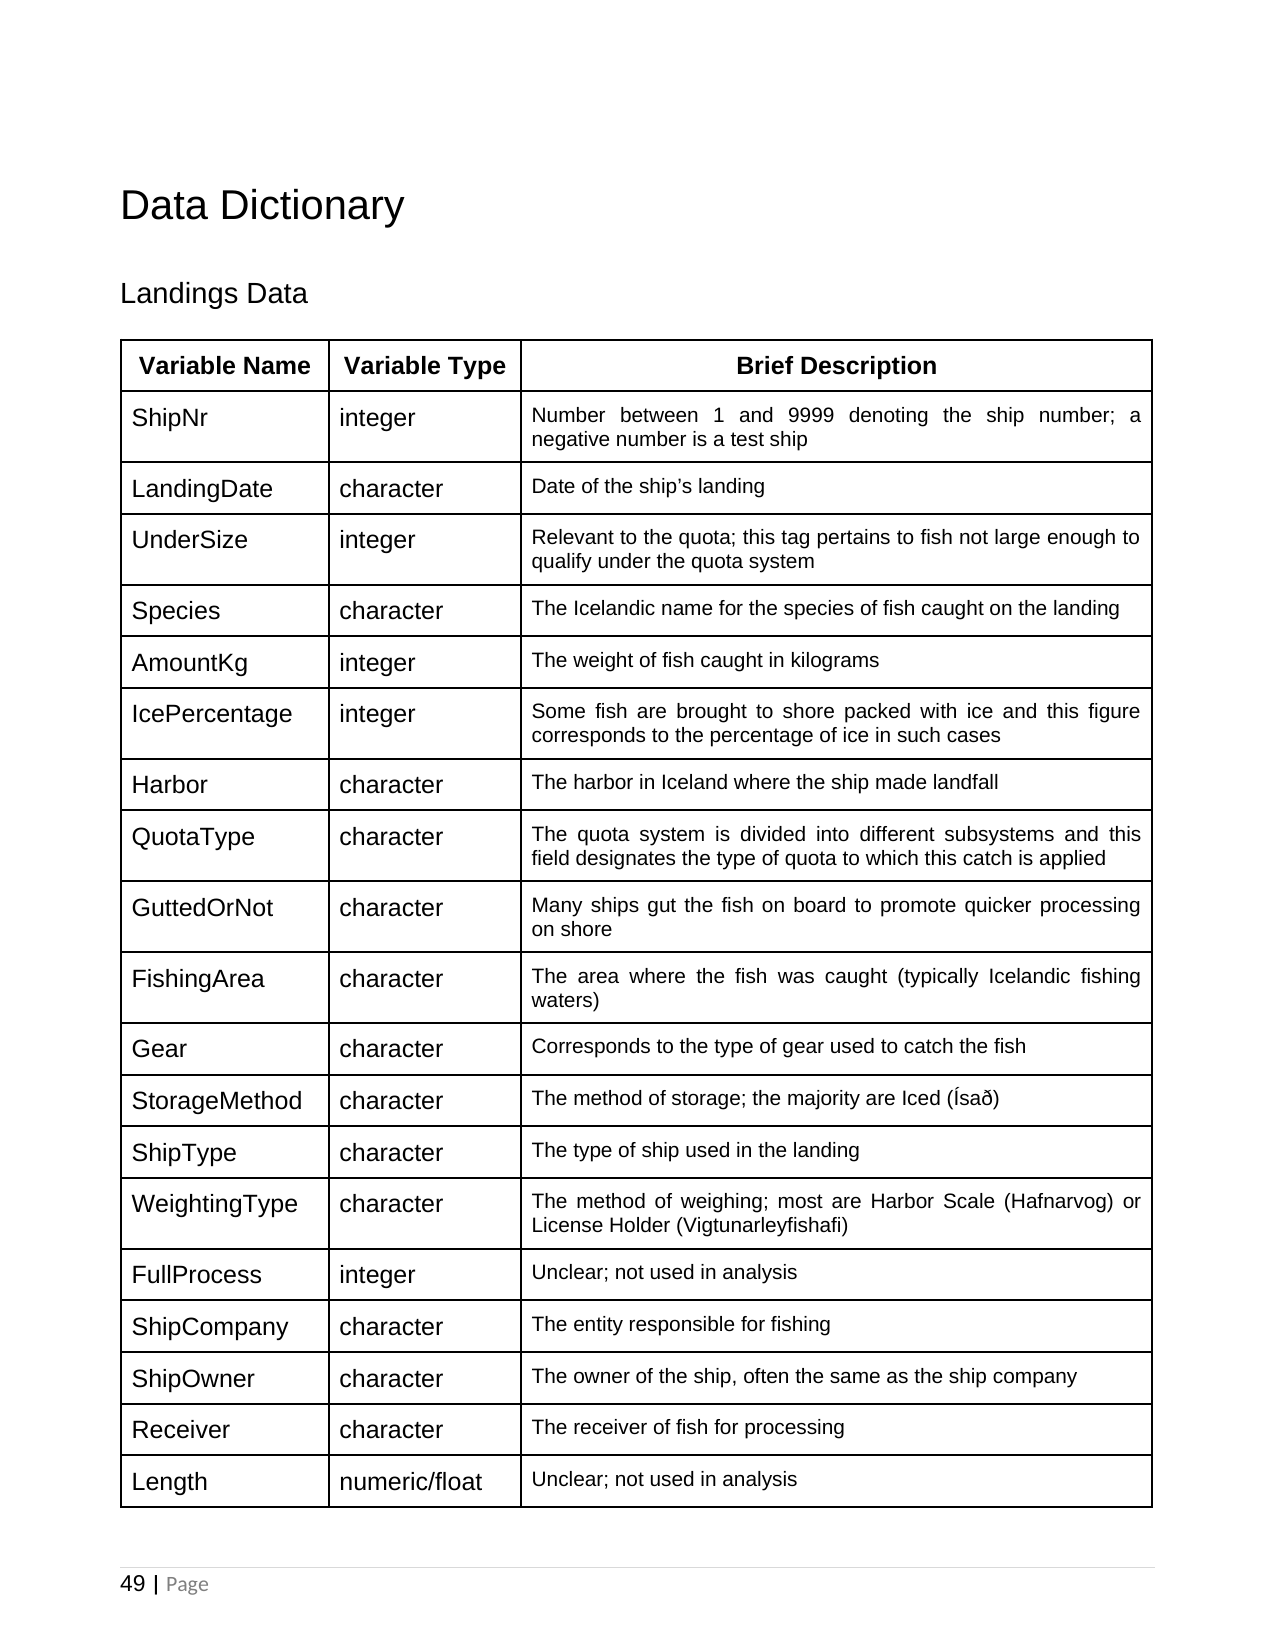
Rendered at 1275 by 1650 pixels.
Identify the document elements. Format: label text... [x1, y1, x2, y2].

table_cell LandingDate [122, 463, 328, 513]
table_cell Many ships gut the fish on board to promote quicker processing on shore [522, 882, 1151, 951]
table_cell The receiver of fish for processing [522, 1405, 1151, 1454]
table_cell Unclear; not used in analysis [522, 1250, 1151, 1299]
table_cell Some fish are brought to shore packed with ice and this figure corresponds to the percentage of ice in such cases [522, 689, 1151, 758]
table_cell UnderSize [122, 515, 328, 583]
text Landings Data [120, 276, 1155, 310]
table_cell ShipNr [122, 392, 328, 461]
table_cell Corresponds to the type of gear used to catch the fish [522, 1024, 1151, 1073]
table_cell Harbor [122, 760, 328, 809]
table_cell integer [330, 392, 520, 461]
table_cell character [330, 586, 520, 635]
table_cell character [330, 1405, 520, 1454]
table_cell character [330, 1127, 520, 1177]
table_cell Number between 1 and 9999 denoting the ship number; a negative number is a test ship [522, 392, 1151, 461]
table_header Brief Description [522, 341, 1151, 390]
table_cell Date of the ship’s landing [522, 463, 1151, 513]
table_cell integer [330, 1250, 520, 1299]
table_cell The entity responsible for fishing [522, 1301, 1151, 1351]
table_cell Gear [122, 1024, 328, 1073]
table_cell character [330, 811, 520, 880]
table_cell character [330, 1076, 520, 1125]
table_cell integer [330, 689, 520, 758]
table_cell FishingArea [122, 953, 328, 1022]
table_cell QuotaType [122, 811, 328, 880]
table_cell numeric/float [330, 1456, 520, 1506]
table_cell character [330, 760, 520, 809]
table_cell character [330, 1024, 520, 1073]
table_cell character [330, 882, 520, 951]
table_cell FullProcess [122, 1250, 328, 1299]
table_cell Receiver [122, 1405, 328, 1454]
table_cell integer [330, 515, 520, 583]
table_cell integer [330, 637, 520, 687]
table_cell The harbor in Iceland where the ship made landfall [522, 760, 1151, 809]
table_cell The owner of the ship, often the same as the ship company [522, 1353, 1151, 1403]
table_cell Length [122, 1456, 328, 1506]
table_cell character [330, 463, 520, 513]
table_header Variable Type [330, 341, 520, 390]
text Data Dictionary [120, 180, 1155, 228]
table_cell AmountKg [122, 637, 328, 687]
table_cell ShipCompany [122, 1301, 328, 1351]
table_cell character [330, 953, 520, 1022]
table_cell The quota system is divided into different subsystems and this field designates the type of quota to which this catch is applied [522, 811, 1151, 880]
table_cell Unclear; not used in analysis [522, 1456, 1151, 1506]
table_cell The type of ship used in the landing [522, 1127, 1151, 1177]
table_cell The weight of fish caught in kilograms [522, 637, 1151, 687]
table_cell The area where the fish was caught (typically Icelandic fishing waters) [522, 953, 1151, 1022]
table_cell StorageMethod [122, 1076, 328, 1125]
table_header Variable Name [122, 341, 328, 390]
table_cell character [330, 1179, 520, 1248]
table_cell Species [122, 586, 328, 635]
table_cell The method of weighing; most are Harbor Scale (Hafnarvog) or License Holder (Vigtunarleyfishafi) [522, 1179, 1151, 1248]
table_cell ShipOwner [122, 1353, 328, 1403]
table_cell Relevant to the quota; this tag pertains to fish not large enough to qualify under the quota system [522, 515, 1151, 583]
table_cell ShipType [122, 1127, 328, 1177]
table_cell GuttedOrNot [122, 882, 328, 951]
table_cell character [330, 1301, 520, 1351]
table_cell WeightingType [122, 1179, 328, 1248]
table_cell character [330, 1353, 520, 1403]
table_cell The method of storage; the majority are Iced (Ísað) [522, 1076, 1151, 1125]
table_cell The Icelandic name for the species of fish caught on the landing [522, 586, 1151, 635]
table_cell IcePercentage [122, 689, 328, 758]
